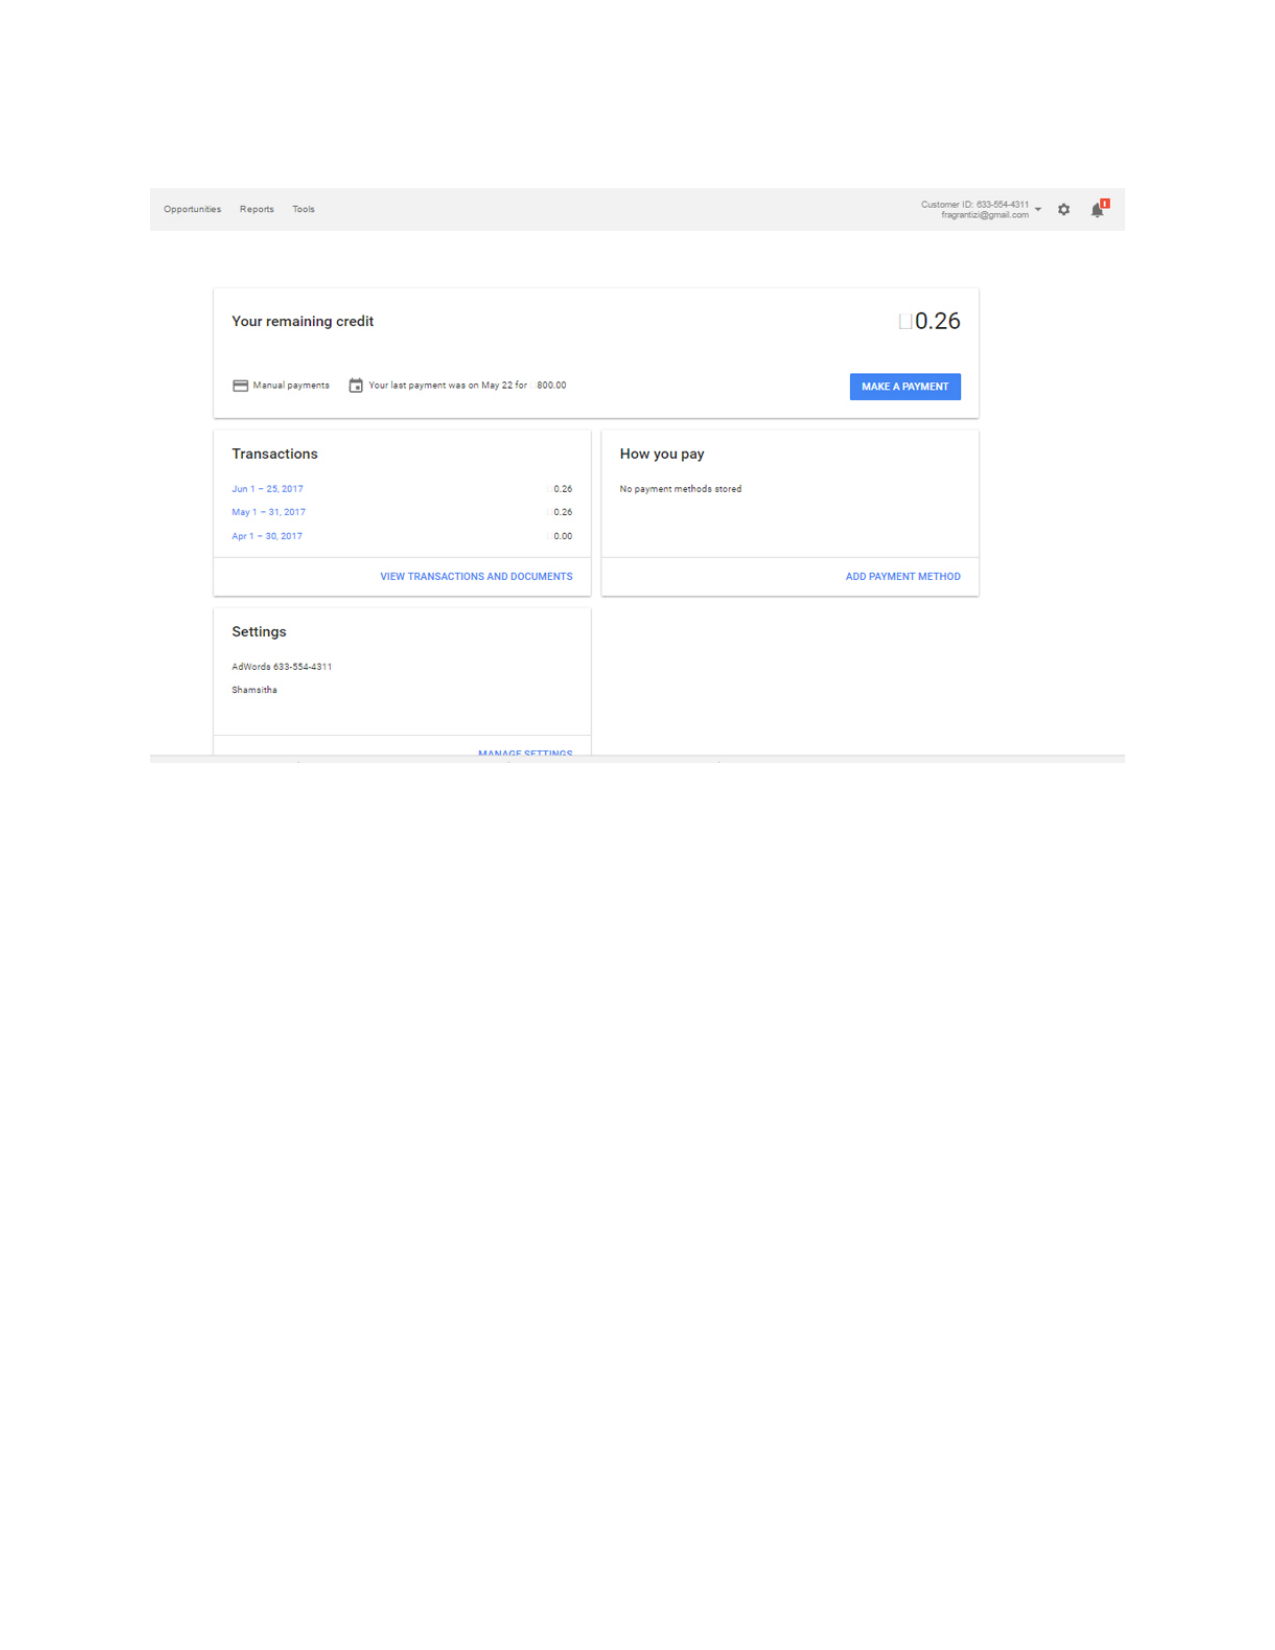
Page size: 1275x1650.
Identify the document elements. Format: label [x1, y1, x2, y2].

picture [150, 188, 1125, 763]
